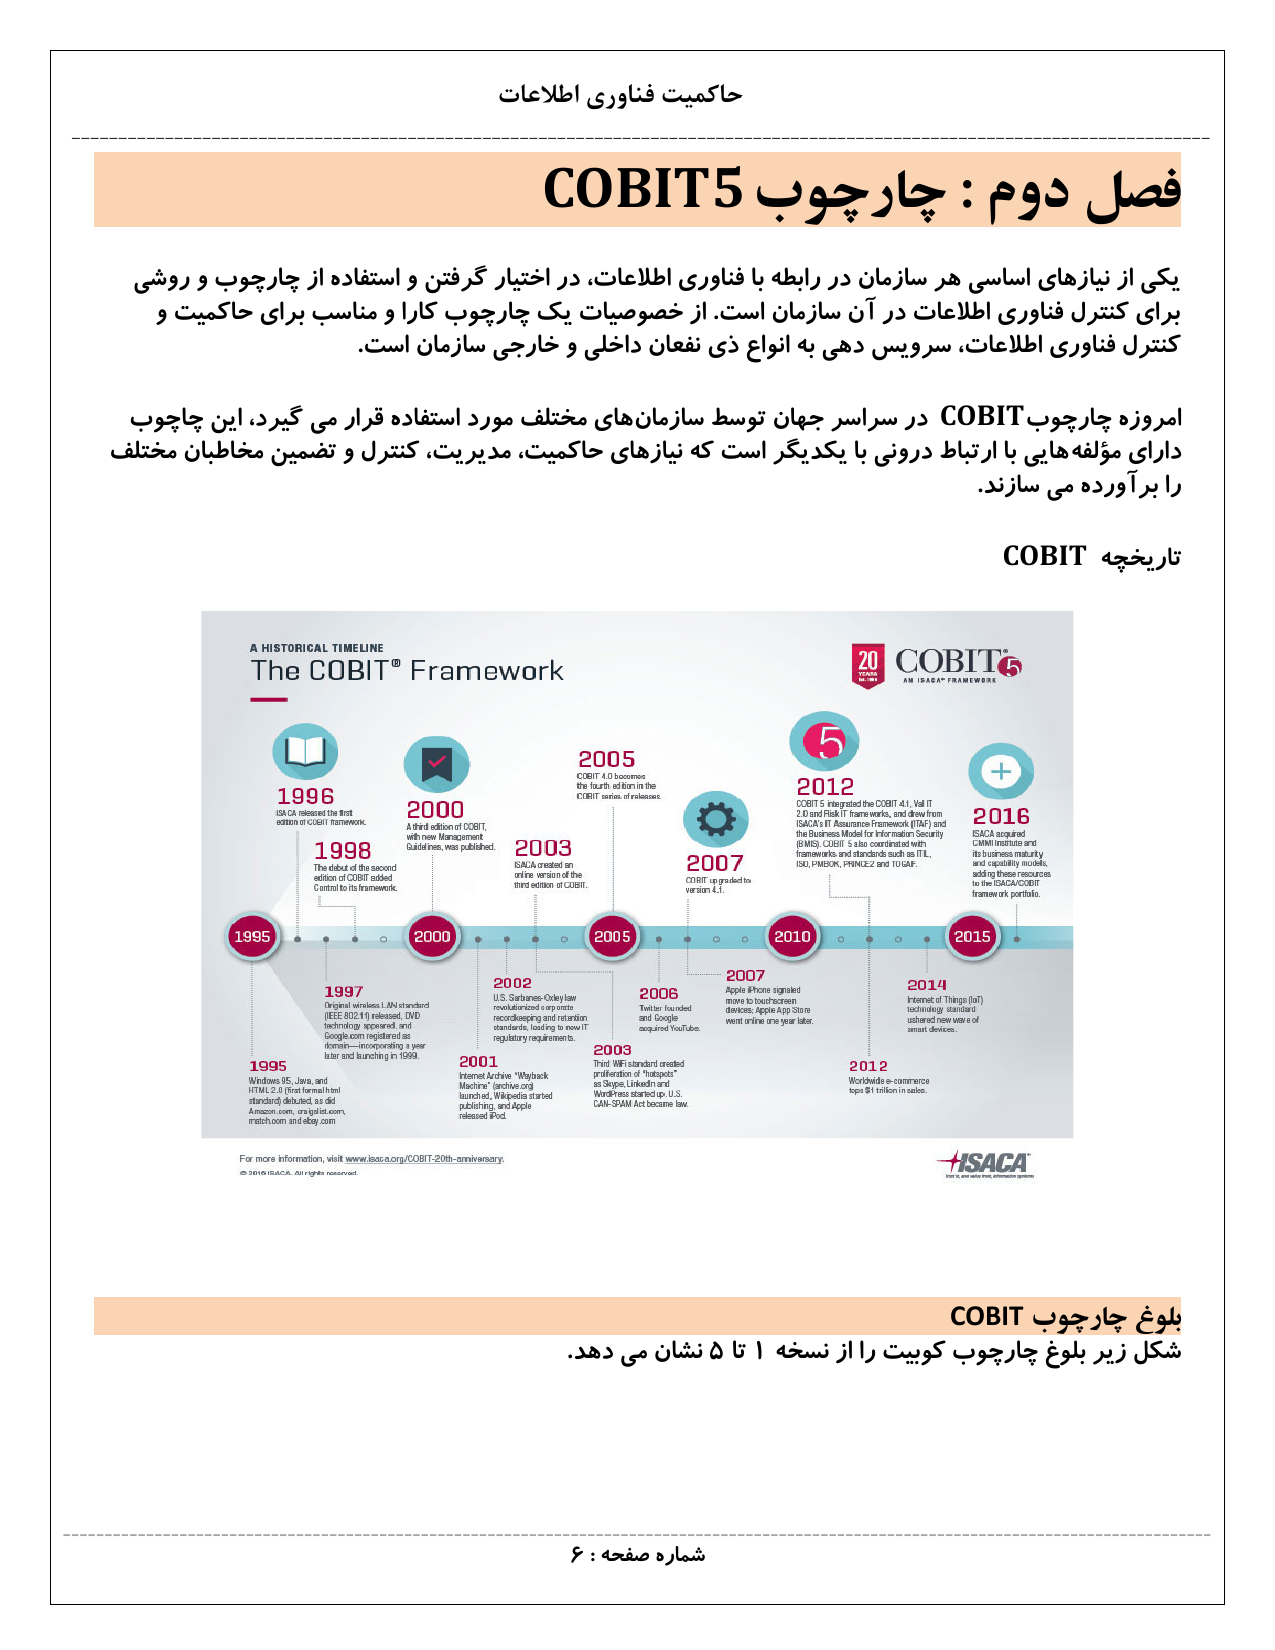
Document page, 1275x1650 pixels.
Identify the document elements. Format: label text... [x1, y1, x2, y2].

picture [201, 611, 1074, 1195]
subtitle فصل دوم : چارچوب COBIT5 [94, 152, 1181, 227]
text تاریخچه COBIT [94, 537, 1181, 576]
text امروزه چارچوبCOBIT در سراسر جهان توسط سازمان‌های مختلف مورد استفاده قرار می گیرد، این چاچوب دارای مؤلفه‌هایی با ارتباط درونی با یکدیگر است که نیازهای حاکمیت، مدیریت، کنترل و تضمین مخاطبان مختلف را برآورده می سازند. [94, 398, 1181, 504]
text یکی از نیازهای اساسی هر سازمان در رابطه با فناوری اطلاعات، در اختیار گرفتن و استفاده از چارچوب و روشی برای کنترل فناوری اطلاعات در آن سازمان است. از خصوصیات یک چارچوب کارا و مناسب برای حاکمیت و کنترل فناوری اطلاعات، سرویس دهی به انواع ذی نفعان داخلی و خارجی سازمان است. [94, 268, 1181, 364]
subtitle بلوغ چارچوب COBIT [94, 1297, 1181, 1335]
text شکل زیر بلوغ چارچوب کوبیت را از نسخه 1 تا 5 نشان می دهد. [94, 1341, 1181, 1370]
